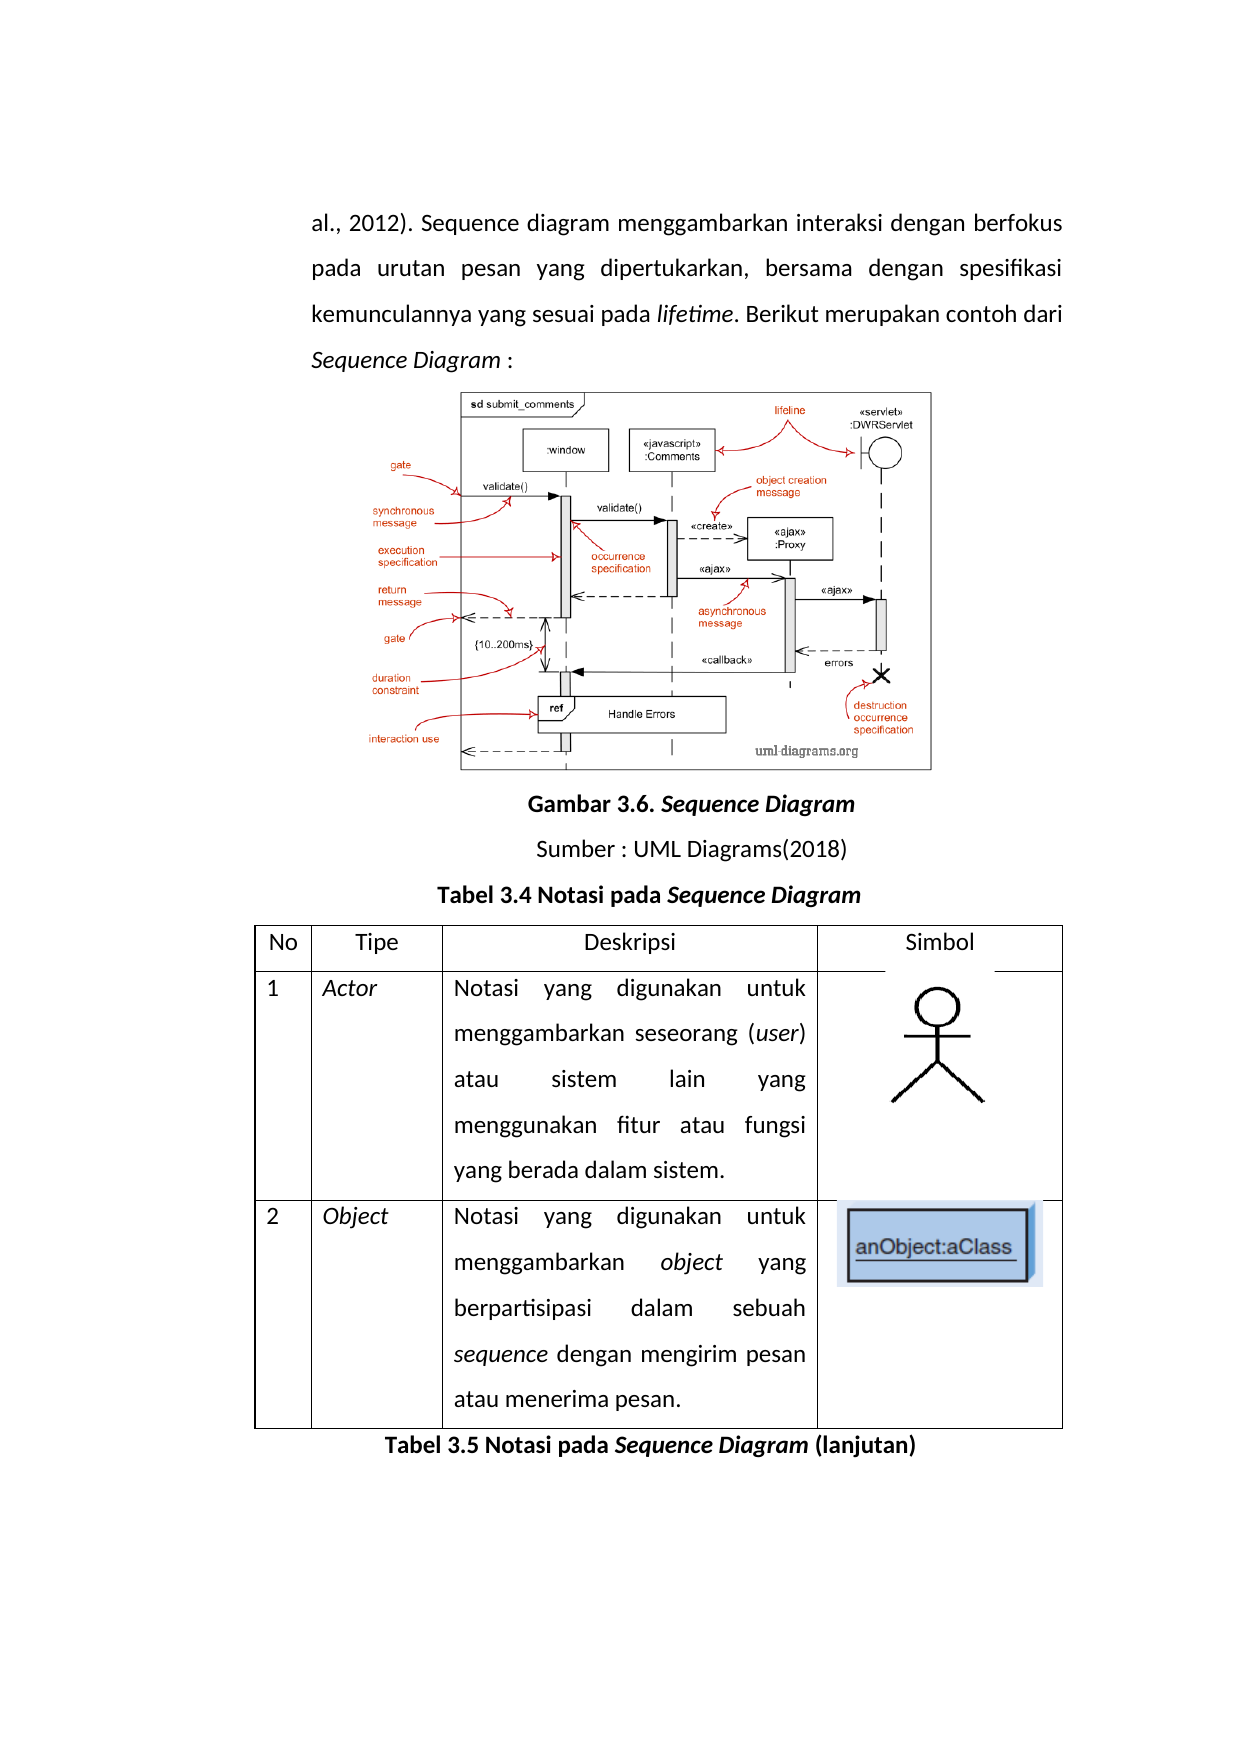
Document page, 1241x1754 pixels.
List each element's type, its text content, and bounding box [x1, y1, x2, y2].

text Tabel 3.4 Notasi pada Sequence Diagram [236, 879, 1064, 910]
table_cell Notasi yang digunakan untuk menggambarkan object yang berpartisipasi dalam sebuah sequence dengan mengirim pesan atau menerima pesan. [443, 1201, 817, 1428]
table_header Deskripsi [443, 926, 817, 971]
table_header Simbol [818, 926, 1062, 971]
table_cell Notasi yang digunakan untuk menggambarkan seseorang (user) atau sistem lain yang menggunakan fitur atau fungsi yang berada dalam sistem. [443, 972, 817, 1199]
subtitle Gambar 3.6. Sequence Diagram [321, 788, 1064, 818]
picture [885, 971, 995, 1117]
picture [836, 1200, 1044, 1287]
table_header Tipe [312, 926, 442, 971]
table_cell [818, 1201, 1062, 1428]
table_header No [256, 926, 311, 971]
table_cell Object [312, 1201, 442, 1428]
text Tabel 3.5 Notasi pada Sequence Diagram (lanjutan) [236, 1429, 1064, 1460]
picture [366, 389, 934, 773]
table_cell 2 [256, 1201, 311, 1428]
table_cell Actor [312, 972, 442, 1199]
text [311, 207, 1063, 374]
table_cell [818, 972, 1062, 1199]
table_cell 1 [256, 972, 311, 1199]
text Sumber : UML Diagrams(2018) [321, 833, 1063, 864]
